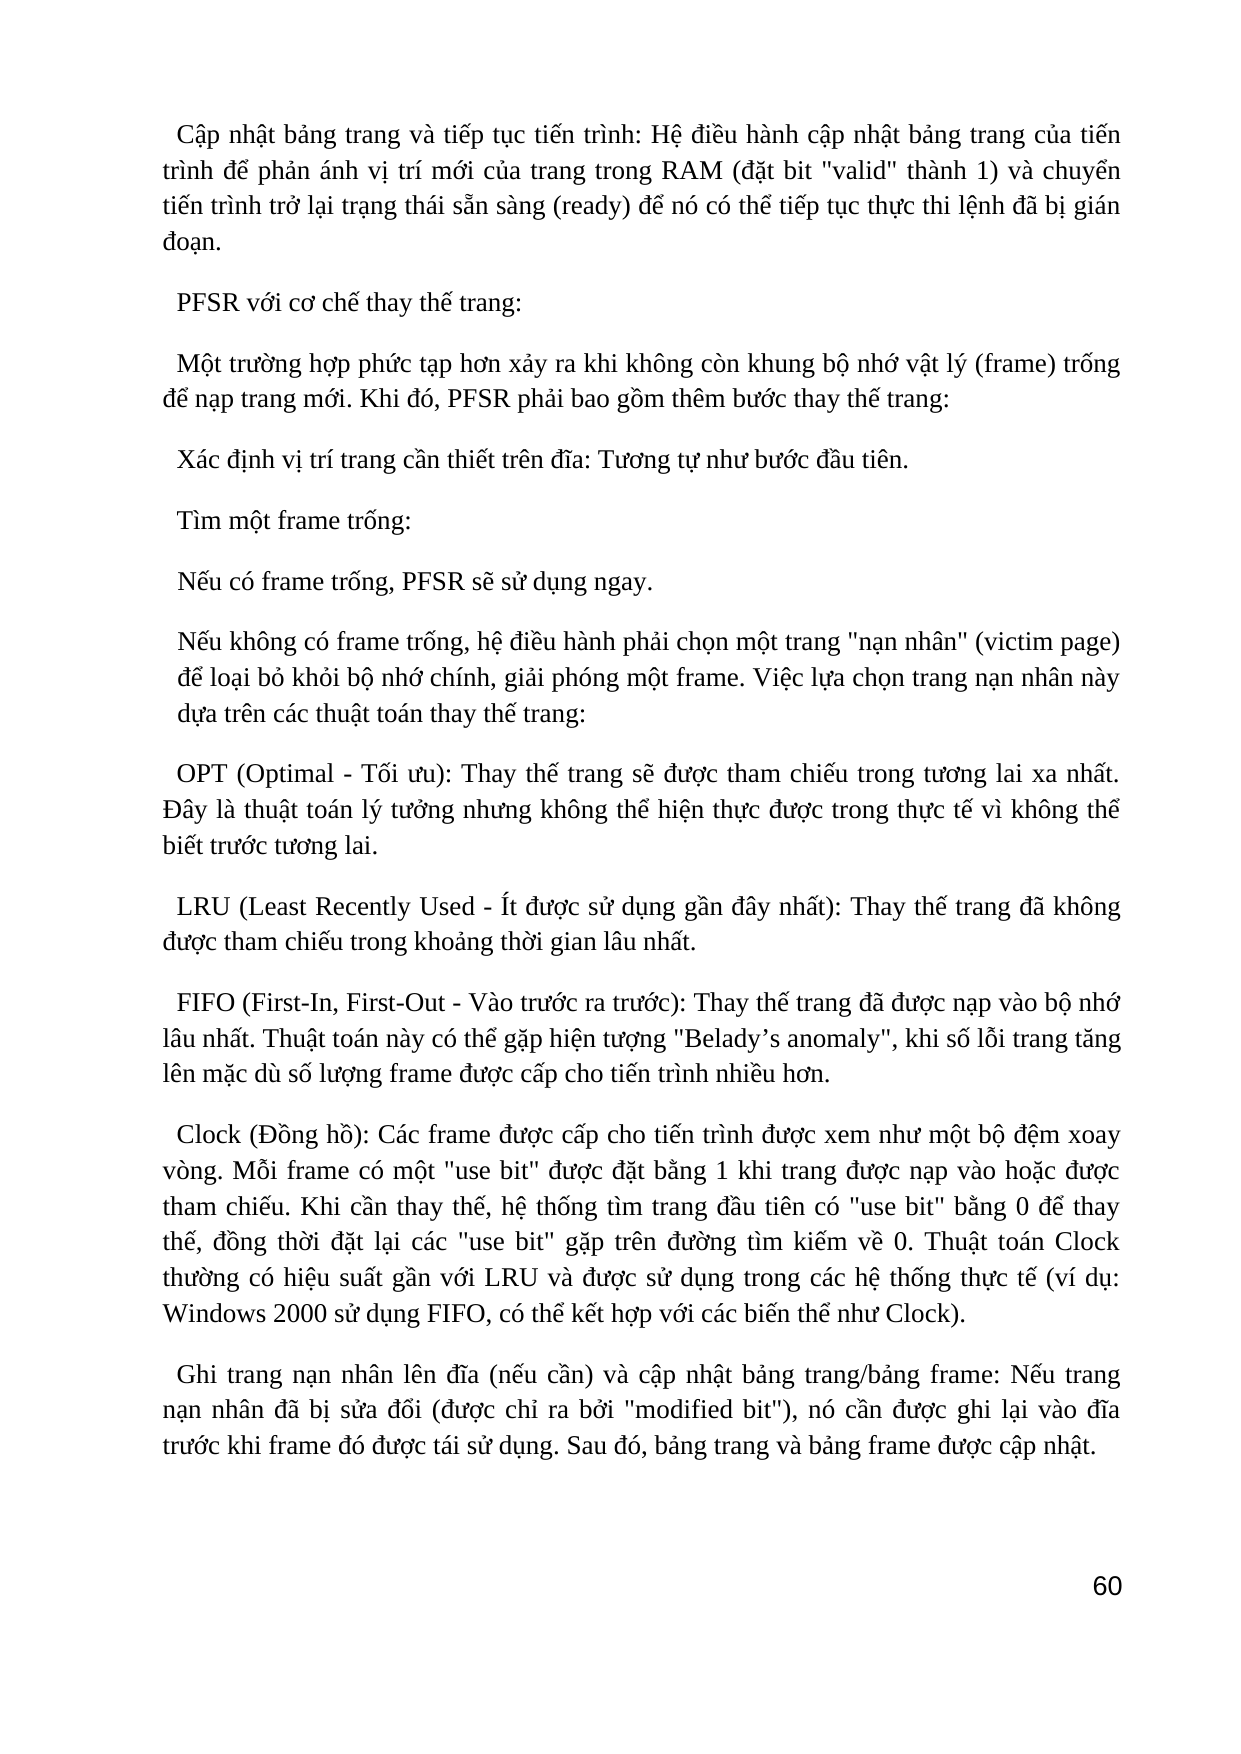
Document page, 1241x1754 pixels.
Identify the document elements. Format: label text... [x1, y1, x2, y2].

text Nếu có frame trống, PFSR sẽ sử dụng ngay. [177, 564, 1122, 596]
text Clock (Đồng hồ): Các frame được cấp cho tiến trình được xem như một bộ đệm xoay vòng. Mỗi frame có một "use bit" được đặt bằng 1 khi trang được nạp vào hoặc được tham chiếu. Khi cần thay thế, hệ thống tìm trang đầu tiên có "use bit" bằng 0 để thay thế, đồng thời đặt lại các "use bit" gặp trên đường tìm kiếm về 0. Thuật toán Clock thường có hiệu suất gần với LRU và được sử dụng trong các hệ thống thực tế (ví dụ: Windows 2000 sử dụng FIFO, có thể kết hợp với các biến thể như Clock). [162, 1118, 1122, 1328]
text PFSR với cơ chế thay thế trang: [162, 286, 1122, 317]
text LRU (Least Recently Used - Ít được sử dụng gần đây nhất): Thay thế trang đã không được tham chiếu trong khoảng thời gian lâu nhất. [162, 890, 1122, 957]
text FIFO (First-In, First-Out - Vào trước ra trước): Thay thế trang đã được nạp vào bộ nhớ lâu nhất. Thuật toán này có thể gặp hiện tượng "Belady’s anomaly", khi số lỗi trang tăng lên mặc dù số lượng frame được cấp cho tiến trình nhiều hơn. [162, 986, 1122, 1089]
text Một trường hợp phức tạp hơn xảy ra khi không còn khung bộ nhớ vật lý (frame) trống để nạp trang mới. Khi đó, PFSR phải bao gồm thêm bước thay thế trang: [162, 347, 1122, 413]
text Ghi trang nạn nhân lên đĩa (nếu cần) và cập nhật bảng trang/bảng frame: Nếu trang nạn nhân đã bị sửa đổi (được chỉ ra bởi "modified bit"), nó cần được ghi lại vào đĩa trước khi frame đó được tái sử dụng. Sau đó, bảng trang và bảng frame được cập nhật. [162, 1358, 1122, 1460]
text Xác định vị trí trang cần thiết trên đĩa: Tương tự như bước đầu tiên. [162, 443, 1122, 474]
text Cập nhật bảng trang và tiếp tục tiến trình: Hệ điều hành cập nhật bảng trang của tiến trình để phản ánh vị trí mới của trang trong RAM (đặt bit "valid" thành 1) và chuyển tiến trình trở lại trạng thái sẵn sàng (ready) để nó có thể tiếp tục thực thi lệnh đã bị gián đoạn. [162, 118, 1122, 256]
text Tìm một frame trống: [162, 504, 1122, 535]
text OPT (Optimal - Tối ưu): Thay thế trang sẽ được tham chiếu trong tương lai xa nhất. Đây là thuật toán lý tưởng nhưng không thể hiện thực được trong thực tế vì không thể biết trước tương lai. [162, 757, 1122, 860]
text Nếu không có frame trống, hệ điều hành phải chọn một trang "nạn nhân" (victim page) để loại bỏ khỏi bộ nhớ chính, giải phóng một frame. Việc lựa chọn trang nạn nhân này dựa trên các thuật toán thay thế trang: [177, 625, 1122, 728]
